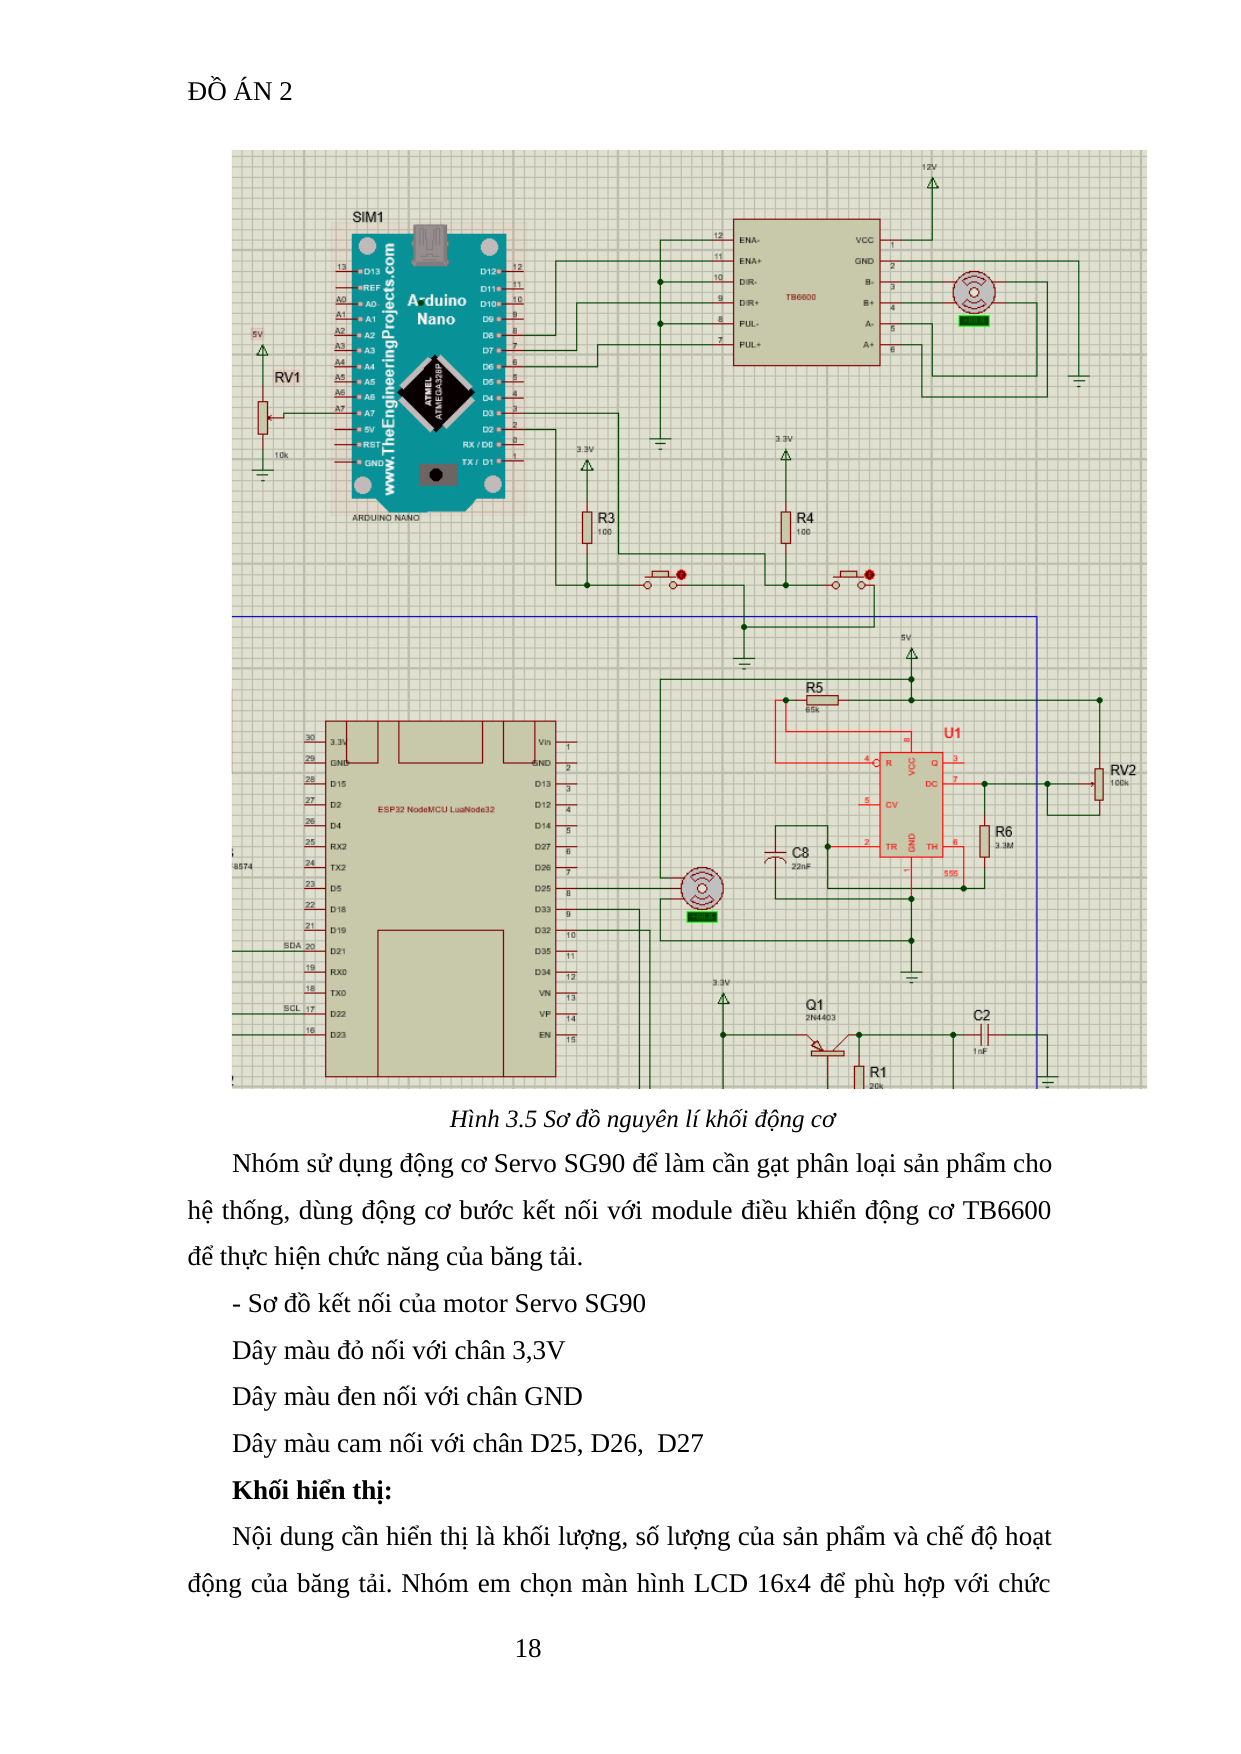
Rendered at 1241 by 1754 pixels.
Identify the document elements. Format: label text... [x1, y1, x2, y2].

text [187, 1521, 1053, 1598]
text Khối hiển thị: [187, 1474, 1053, 1505]
text - Sơ đồ kết nối của motor Servo SG90 [187, 1287, 1053, 1318]
text Dây màu đỏ nối với chân 3,3V [187, 1334, 1053, 1365]
text Dây màu cam nối với chân D25, D26, D27 [187, 1427, 1053, 1458]
text Nhóm sử dụng động cơ Servo SG90 để làm cần gạt phân loại sản phẩm cho hệ thống, dùng động cơ bước kết nối với module điều khiển động cơ TB6600 để thực hiện chức năng của băng tải. [187, 1147, 1053, 1272]
text Dây màu đen nối với chân GND [187, 1381, 1053, 1412]
picture [231, 150, 1148, 1089]
text Hình 3.5 Sơ đồ nguyên lí khối động cơ [187, 1104, 1053, 1133]
